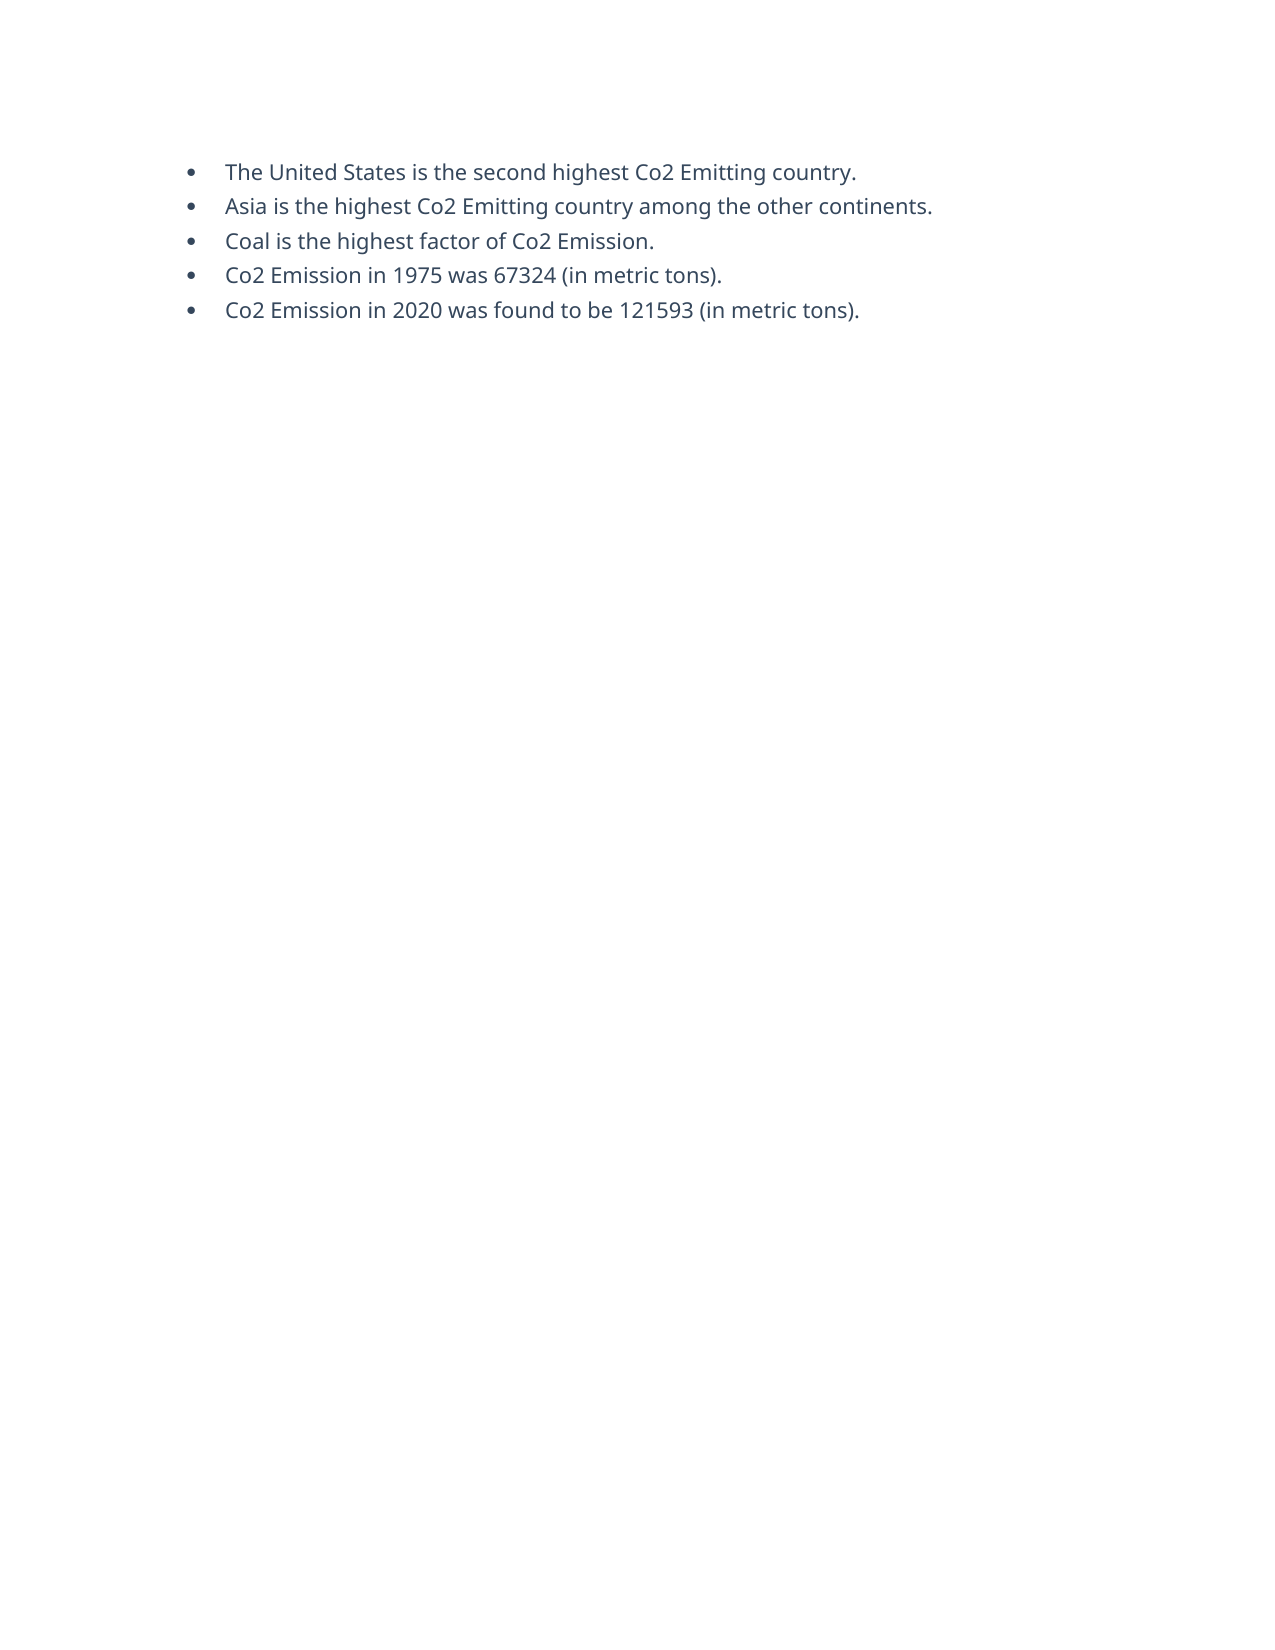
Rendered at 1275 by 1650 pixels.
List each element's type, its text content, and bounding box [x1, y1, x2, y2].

list Asia is the highest Co2 Emitting country among the other continents. [187, 191, 1125, 221]
list Coal is the highest factor of Co2 Emission. [187, 226, 1125, 256]
list Co2 Emission in 2020 was found to be 121593 (in metric tons). [187, 295, 1125, 324]
list The United States is the second highest Co2 Emitting country. [187, 157, 1125, 187]
list Co2 Emission in 1975 was 67324 (in metric tons). [187, 260, 1125, 290]
